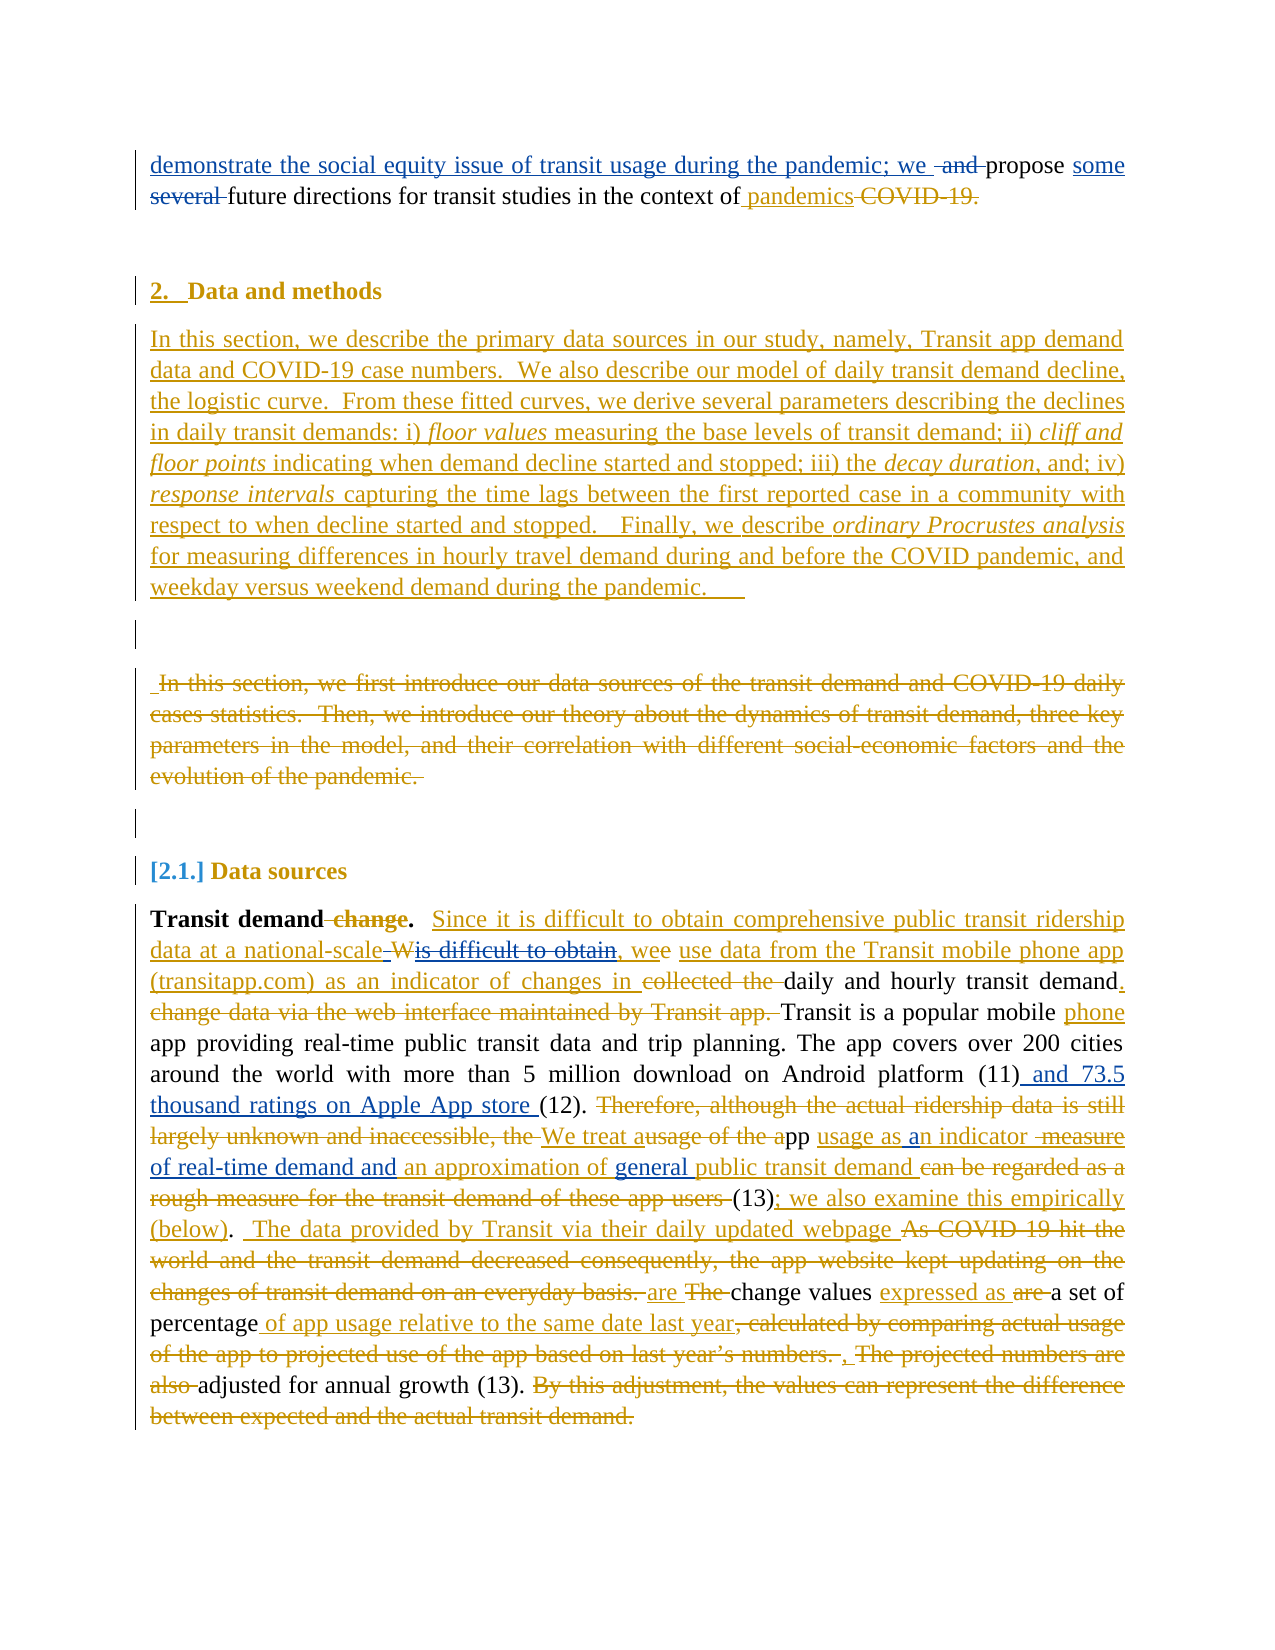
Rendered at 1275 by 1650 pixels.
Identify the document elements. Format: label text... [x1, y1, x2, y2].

text Transit demand. daily and hourly transit demandTransit is a popular mobile app providing real-time public transit data and trip planning. The app covers over 200 cities around the world with more than 5 million download on Android platform (11)(12). pp (13). change values a set of percentageadjusted for annual growth (13). [150, 1263, 1125, 1429]
text Transit demand. daily and hourly transit demandTransit is a popular mobile app providing real-time public transit data and trip planning. The app covers over 200 cities around the world with more than 5 million download on Android platform (11)(12). pp (13). change values a set of percentageadjusted for annual growth (13). [150, 904, 1125, 1261]
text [150, 150, 1125, 210]
list Data and methods [150, 276, 1125, 305]
list Data sources [150, 856, 1125, 885]
